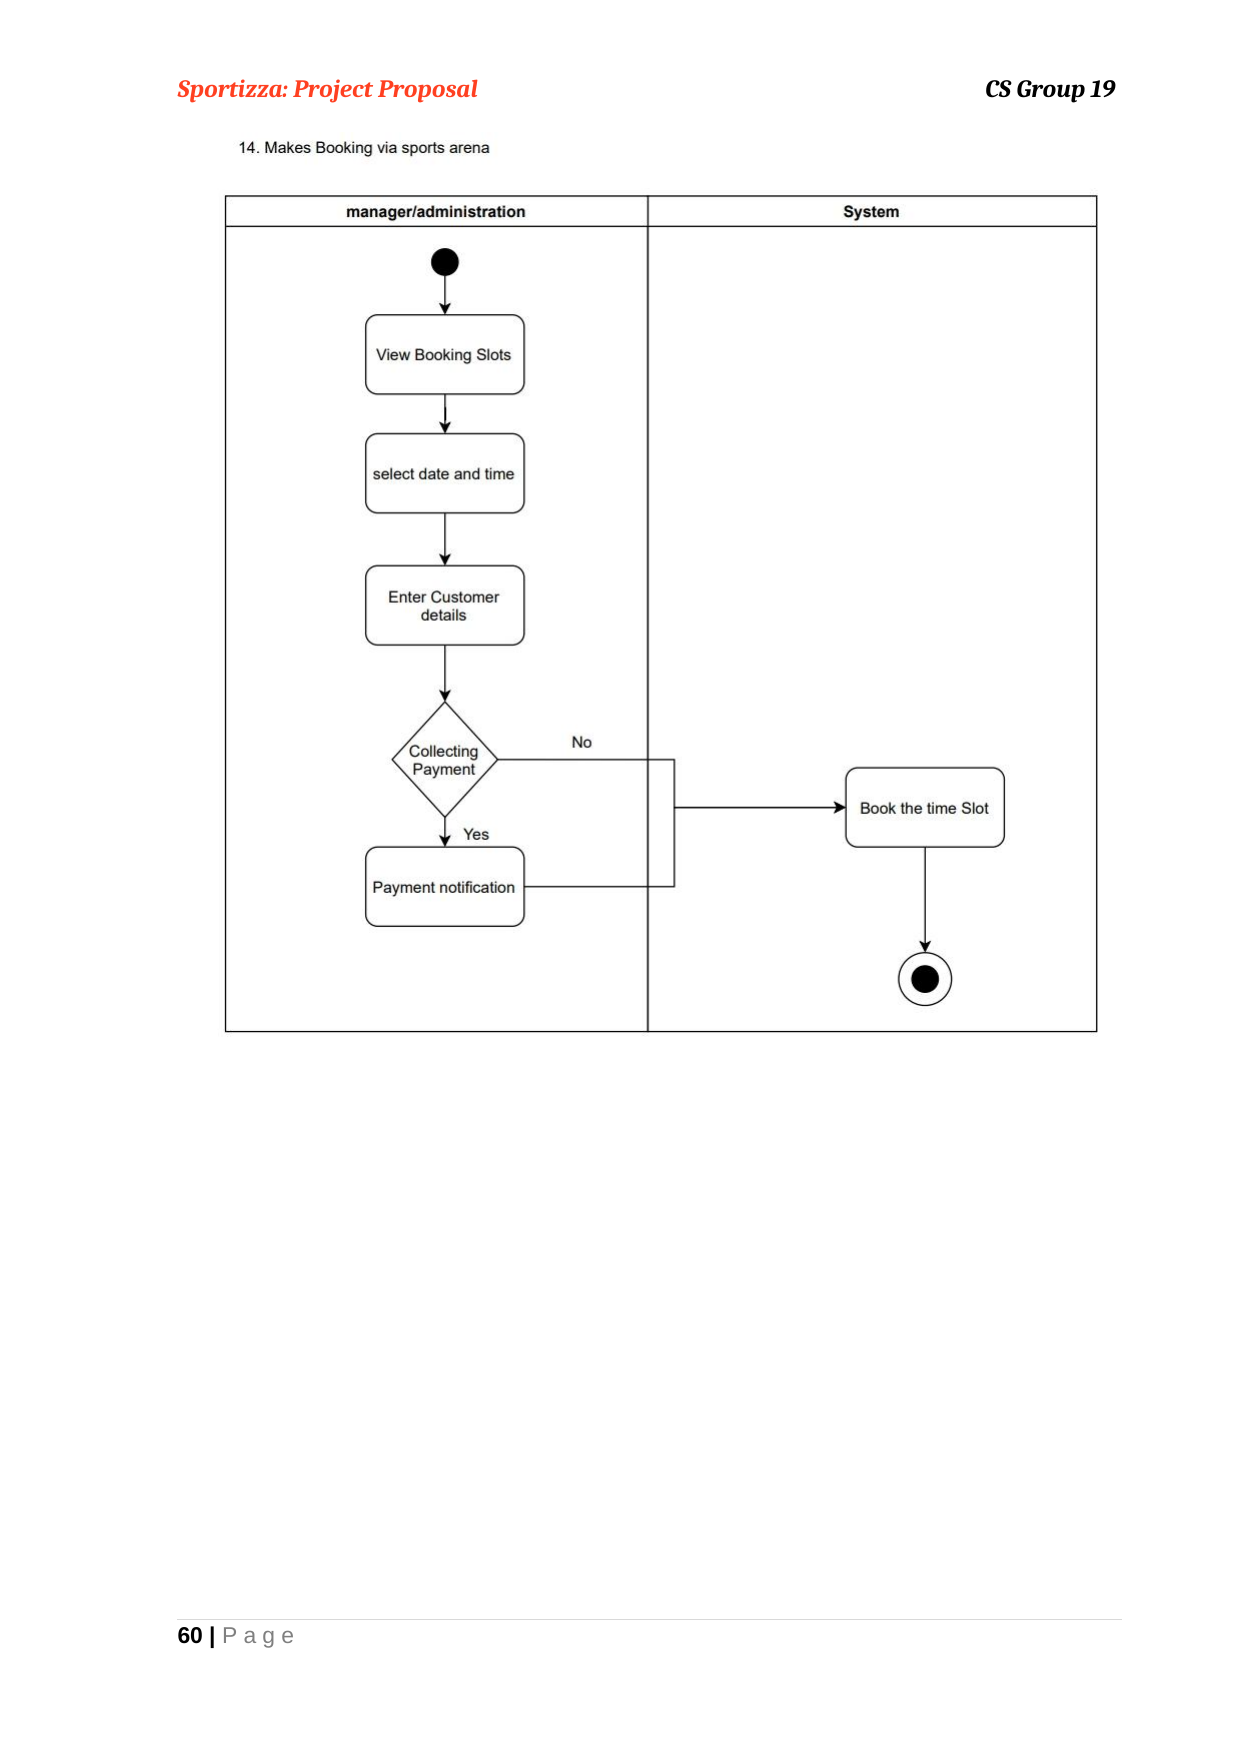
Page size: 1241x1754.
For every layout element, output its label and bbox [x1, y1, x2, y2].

picture [177, 132, 1143, 1053]
